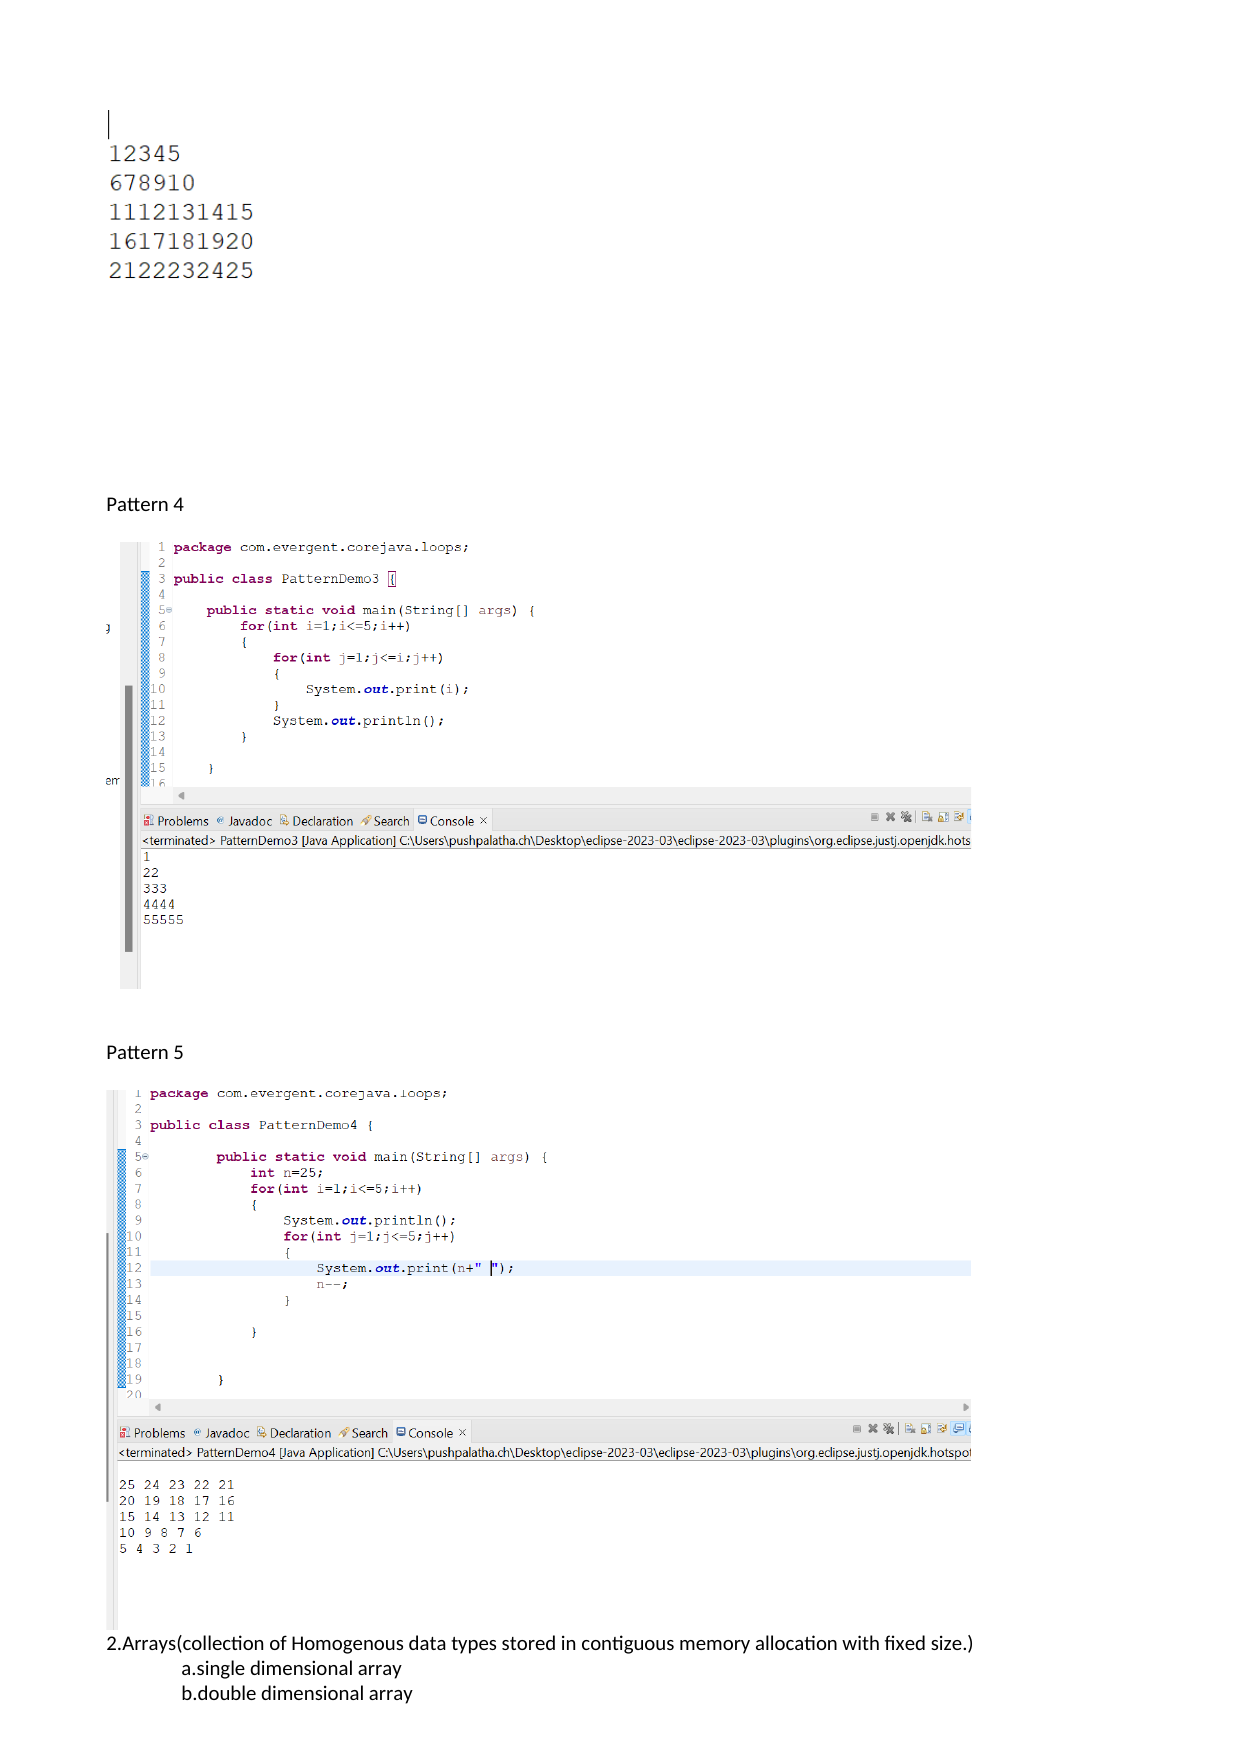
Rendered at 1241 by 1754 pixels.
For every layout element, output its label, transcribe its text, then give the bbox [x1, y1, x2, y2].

text a.single dimensional array [106, 1655, 1148, 1681]
list Pattern 5 [106, 1039, 1148, 1065]
text b.double dimensional array [106, 1681, 1148, 1706]
picture [106, 1090, 971, 1630]
text 2.Arrays(collection of Homogenous data types stored in contiguous memory allocation with fixed size.) [106, 1630, 1148, 1655]
picture [106, 542, 972, 989]
list Pattern 4 [106, 492, 1148, 517]
picture [106, 110, 700, 492]
